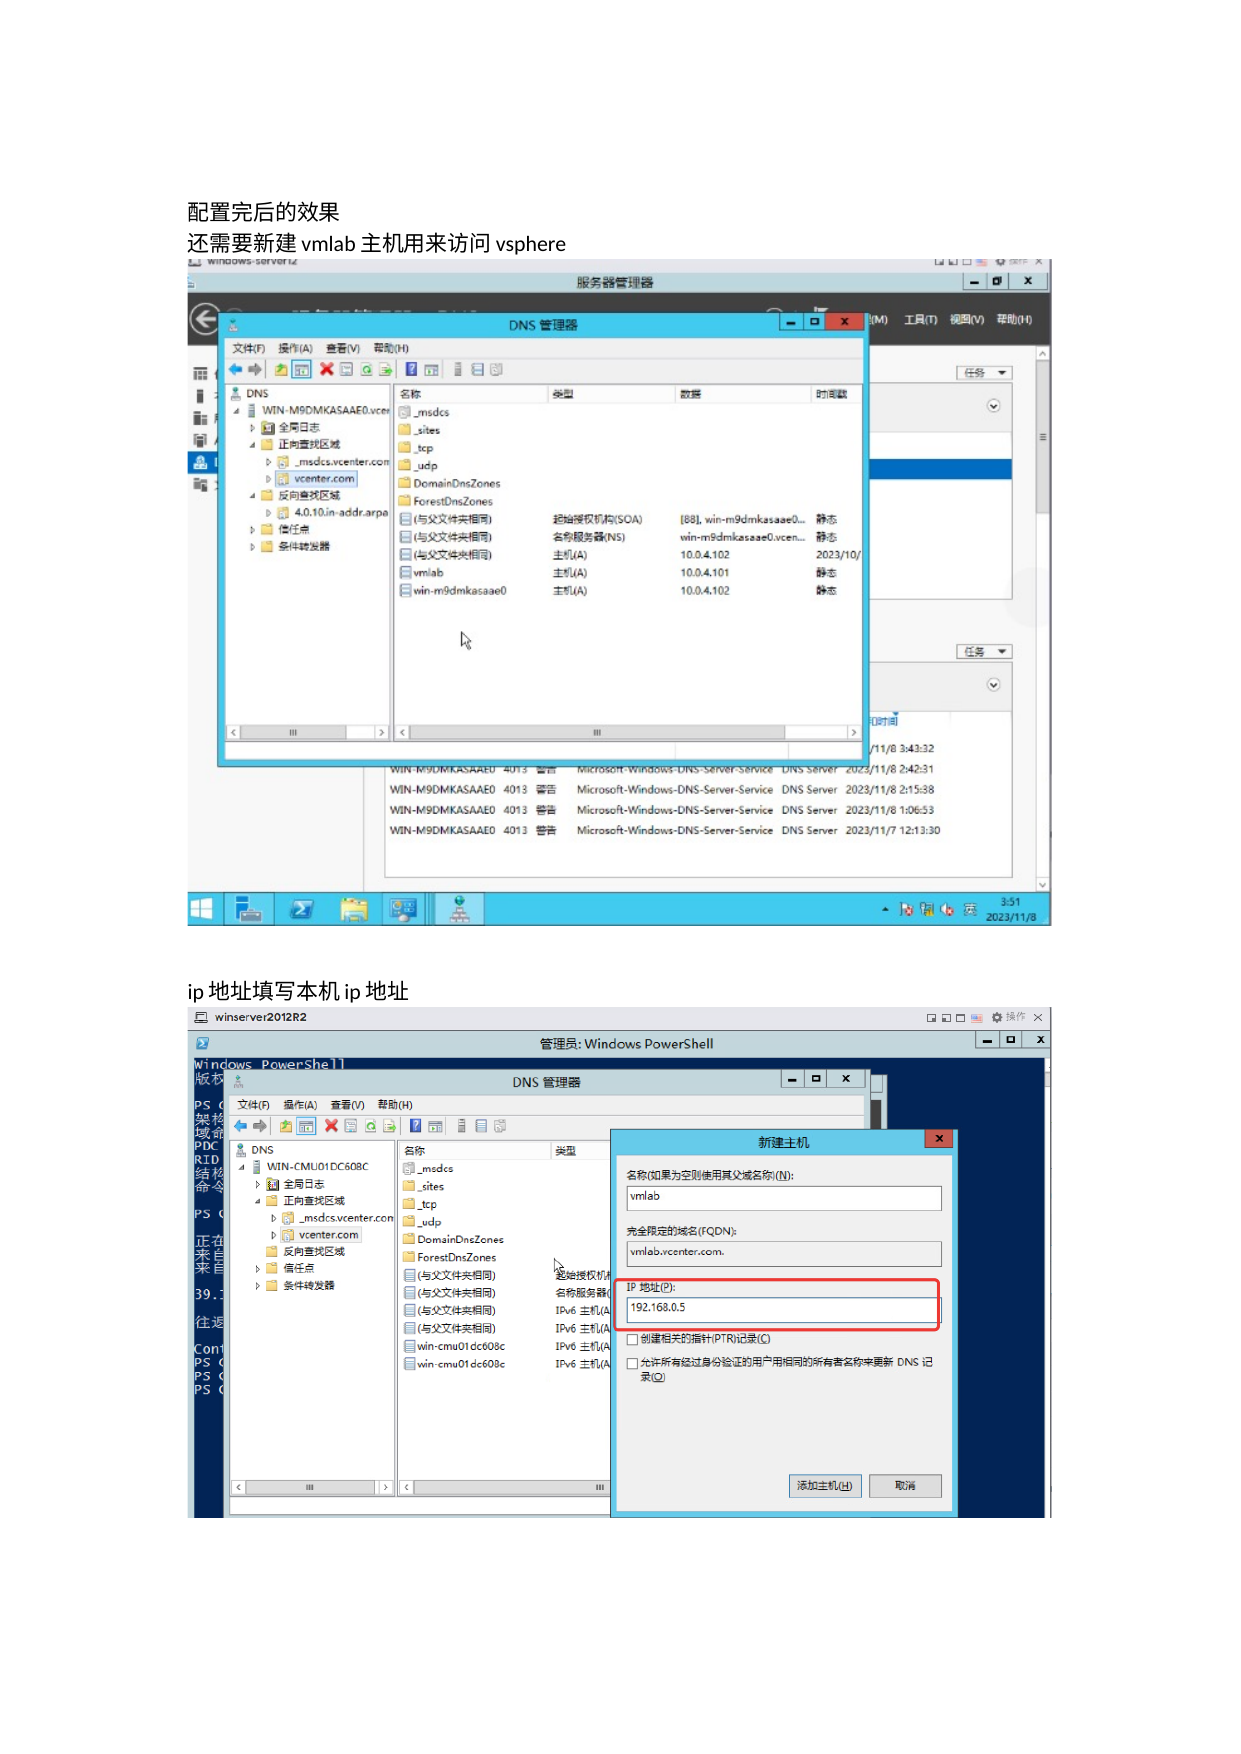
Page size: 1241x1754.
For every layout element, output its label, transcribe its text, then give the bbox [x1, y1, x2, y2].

text ip地址填写本机ip地址 [187, 974, 1053, 1007]
text 还需要新建vmlab主机用来访问vsphere [187, 227, 1053, 259]
text 配置完后的效果 [187, 194, 1053, 227]
picture [187, 1007, 1052, 1518]
picture [187, 259, 1052, 926]
